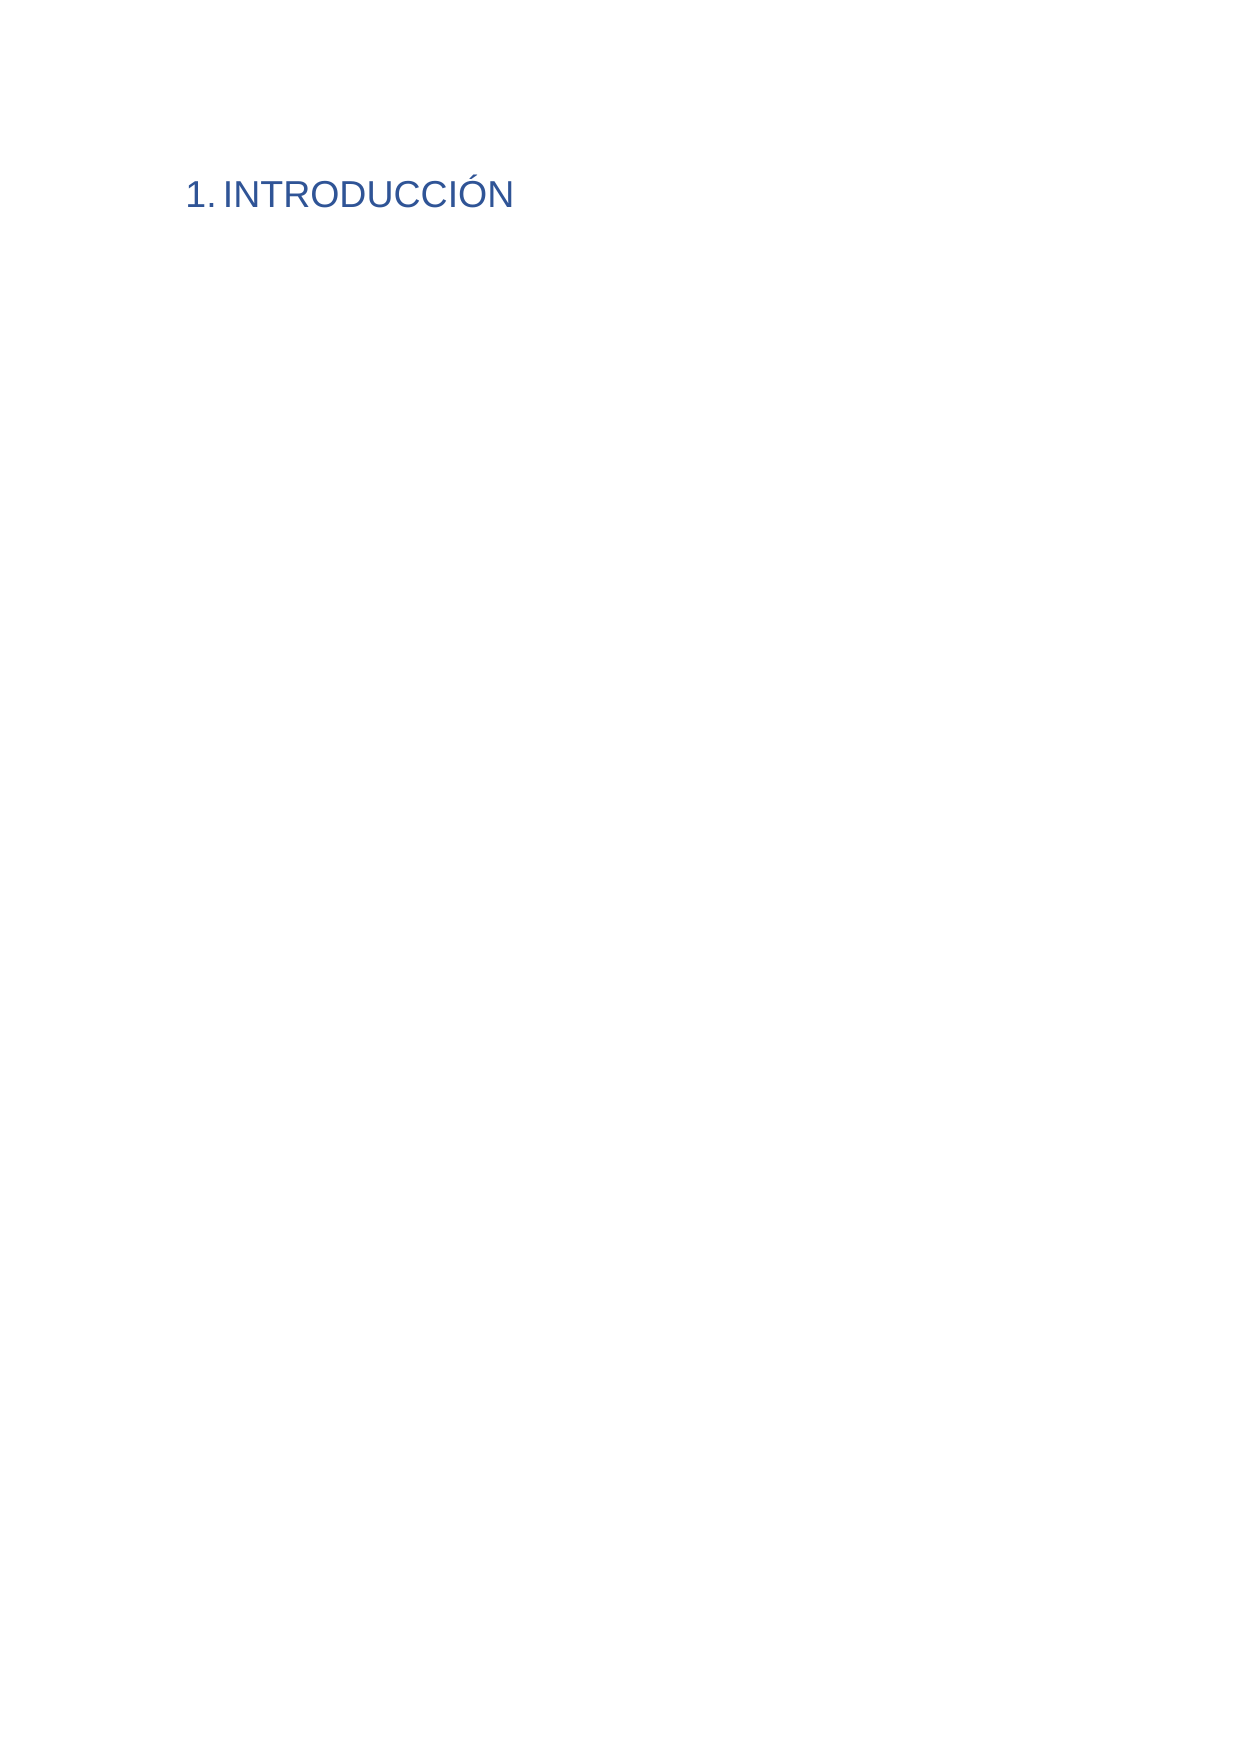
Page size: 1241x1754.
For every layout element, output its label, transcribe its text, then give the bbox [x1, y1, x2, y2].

subtitle INTRODUCCIÓN [185, 173, 1092, 216]
